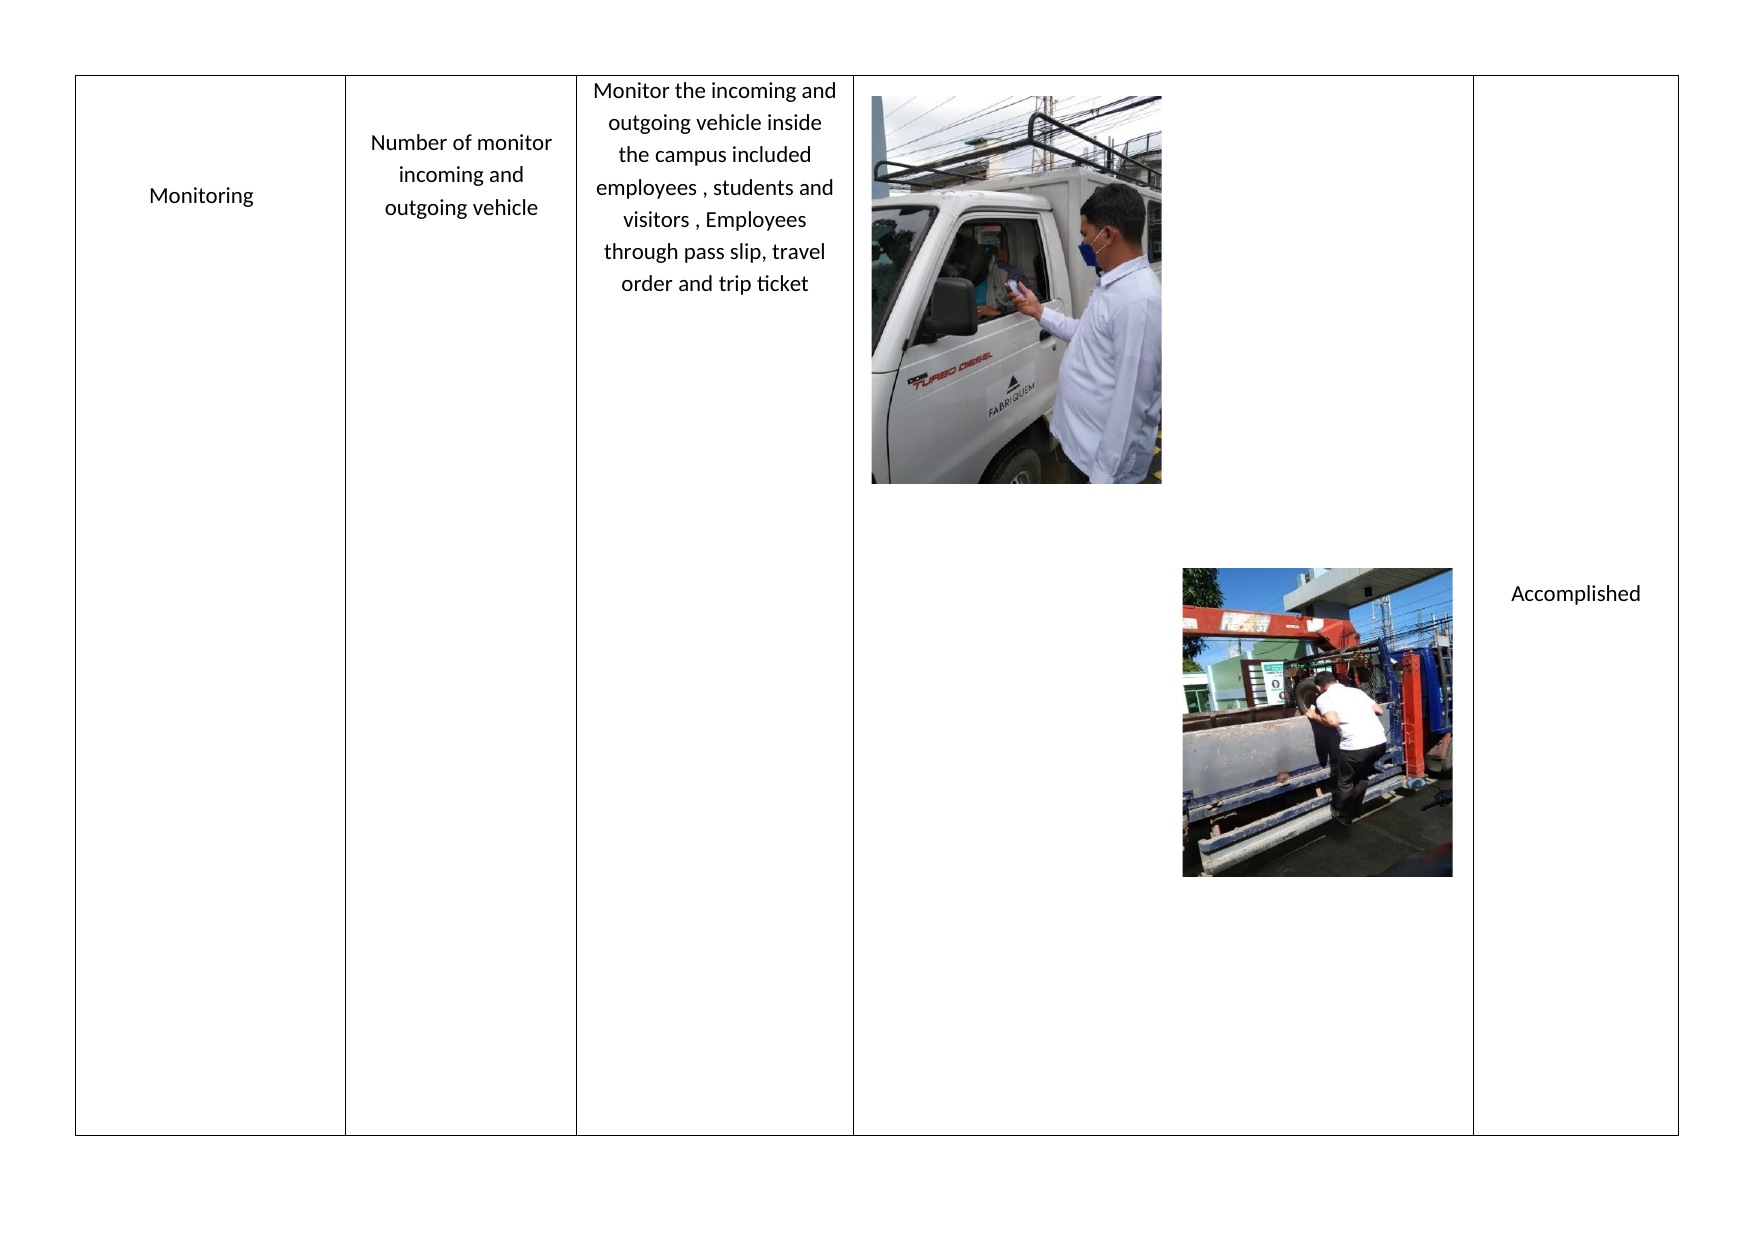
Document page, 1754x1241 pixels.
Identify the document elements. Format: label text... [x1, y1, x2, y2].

table_header Number of monitor incoming and outgoing vehicle [346, 76, 576, 1135]
table_header [854, 76, 1473, 1135]
table_header Accomplished [1474, 76, 1678, 1135]
picture [871, 96, 1162, 484]
table_header Monitoring [76, 76, 345, 1135]
picture [1182, 568, 1453, 877]
table_header Monitor the incoming and outgoing vehicle inside the campus included employees , students and visitors , Employees through pass slip, travel order and trip ticket [577, 76, 853, 1135]
